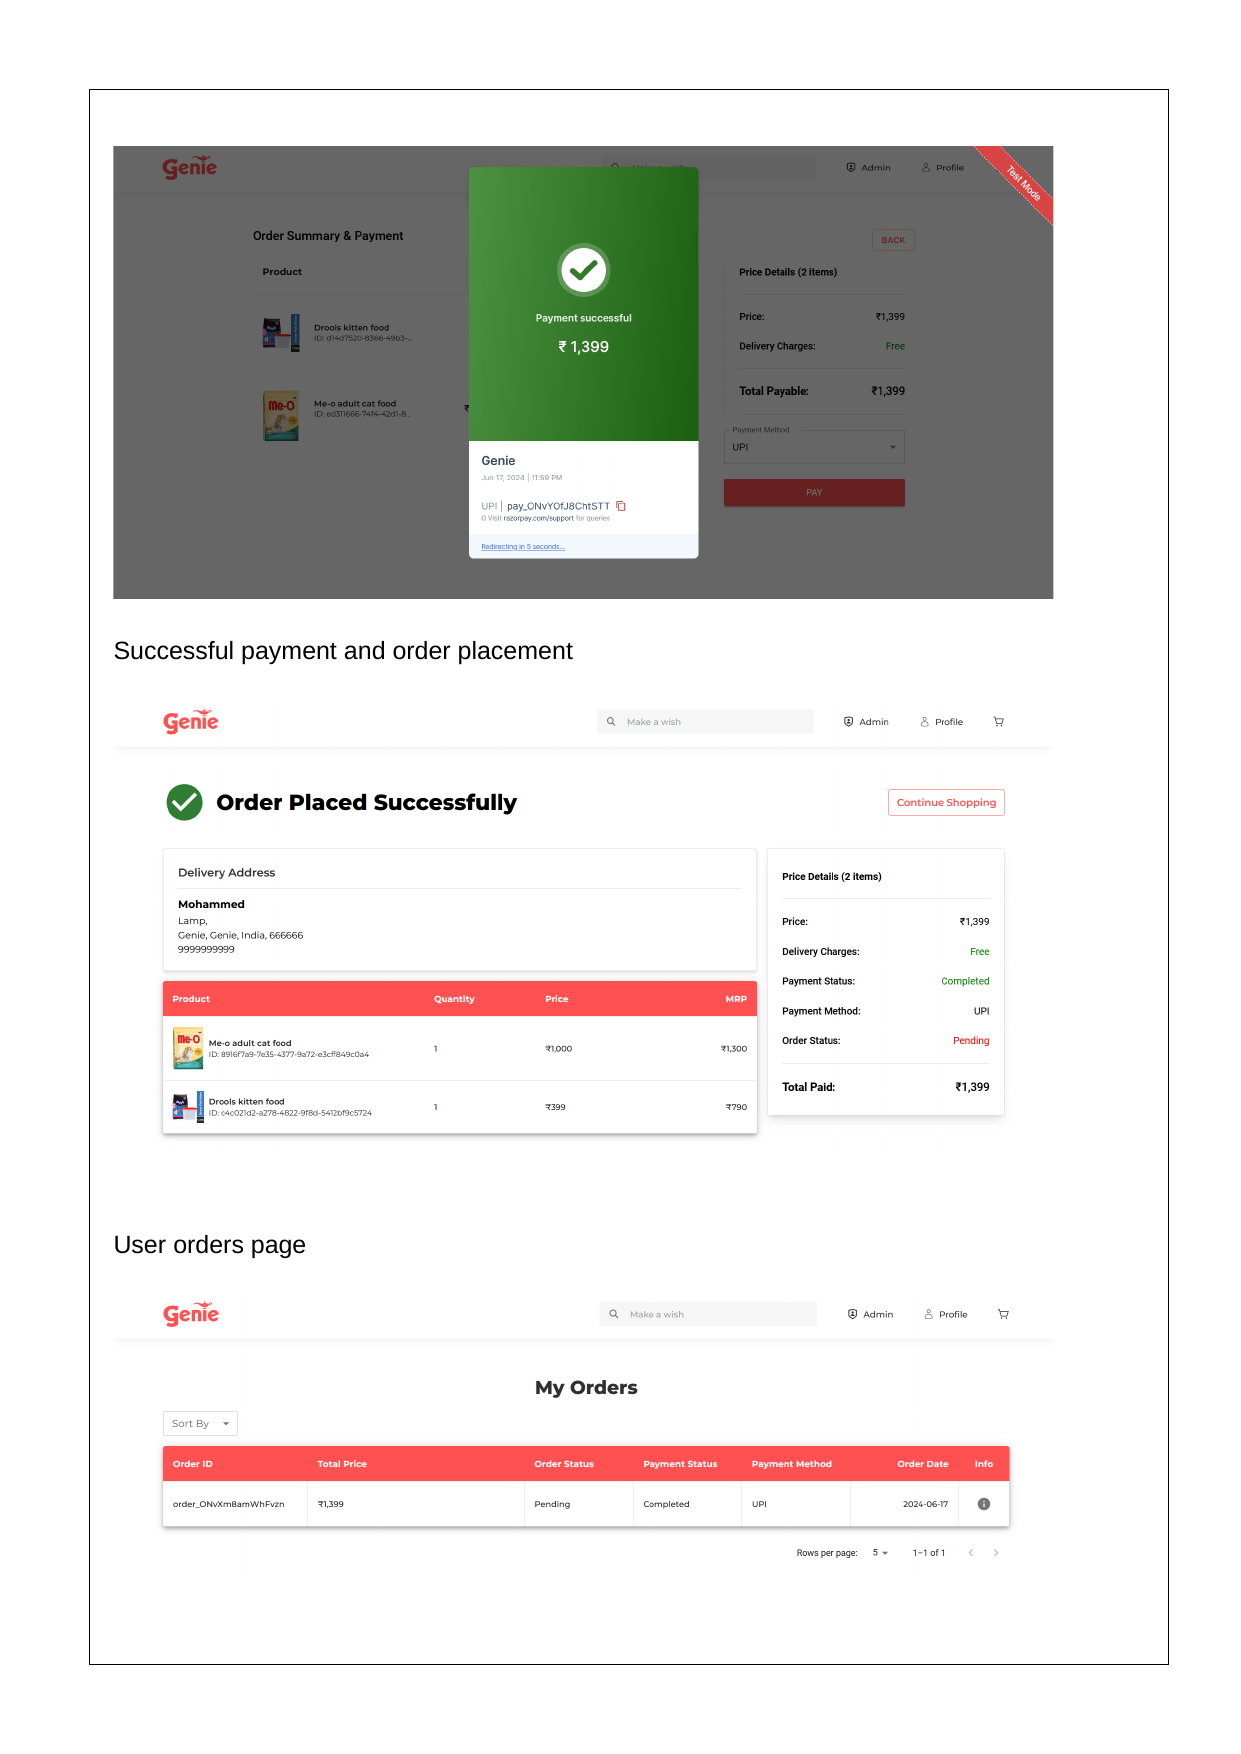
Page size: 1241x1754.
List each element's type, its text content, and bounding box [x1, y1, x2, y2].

text Successful payment and order placement [113, 636, 1145, 664]
picture [113, 701, 1054, 1160]
picture [113, 146, 1054, 599]
text User orders page [113, 1230, 1145, 1259]
picture [113, 1296, 1054, 1577]
